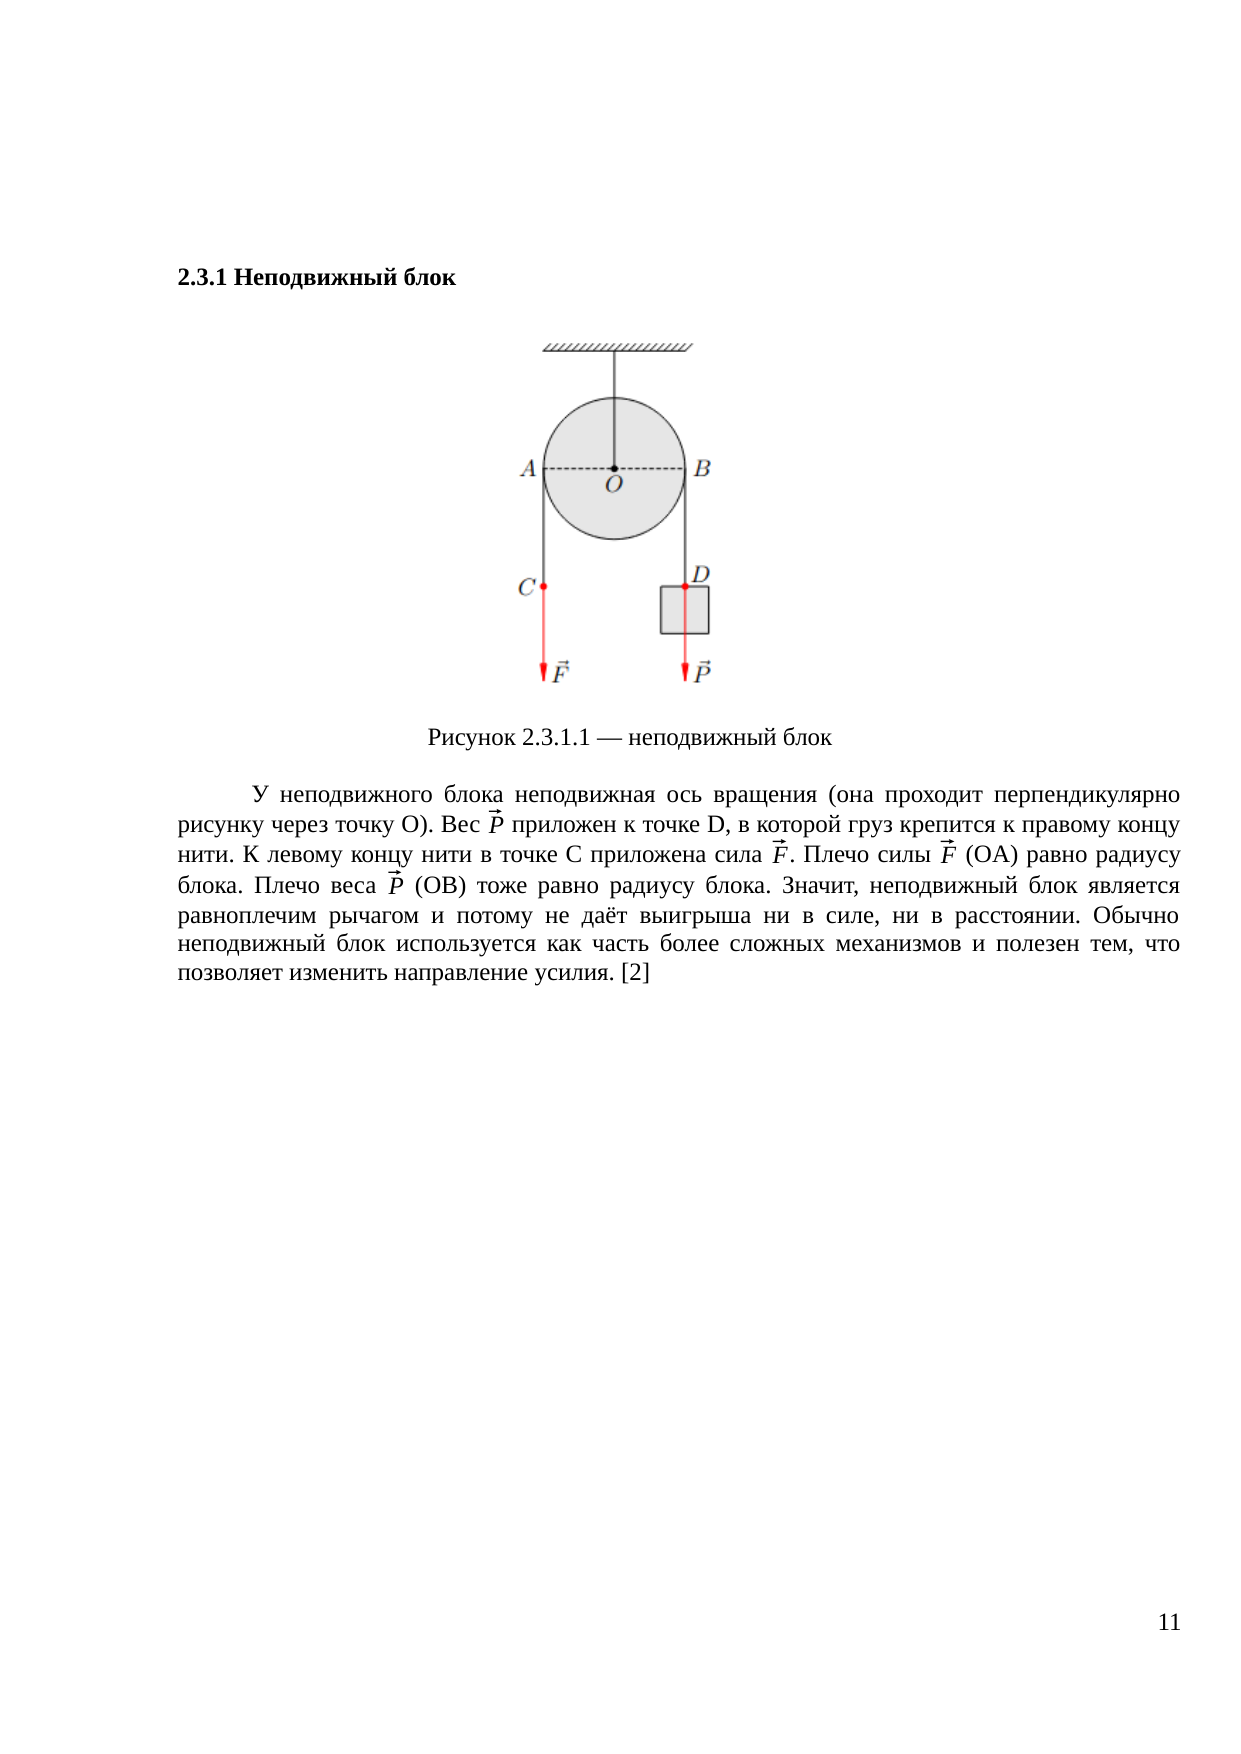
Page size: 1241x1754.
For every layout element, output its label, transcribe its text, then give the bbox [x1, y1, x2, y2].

text У неподвижного блока неподвижная ось вращения (она проходит перпендикулярно рисунку через точку О). Вес приложен к точке D, в которой груз крепится к правому концу нити. К левому концу нити в точке C приложена сила . Плечо силы (OA) равно радиусу блока. Плечо веса (OB) тоже равно радиусу блока. Значит, неподвижный блок является равноплечим рычагом и потому не даёт выигрыша ни в силе, ни в расстоянии. Обычно неподвижный блок используется как часть более сложных механизмов и полезен тем, что позволяет изменить направление усилия. [2] [177, 779, 1181, 986]
picture [466, 311, 779, 711]
text 2.3.1 Неподвижный блок [177, 262, 1181, 291]
text Рисунок 2.3.1.1 — неподвижный блок [177, 722, 1181, 751]
